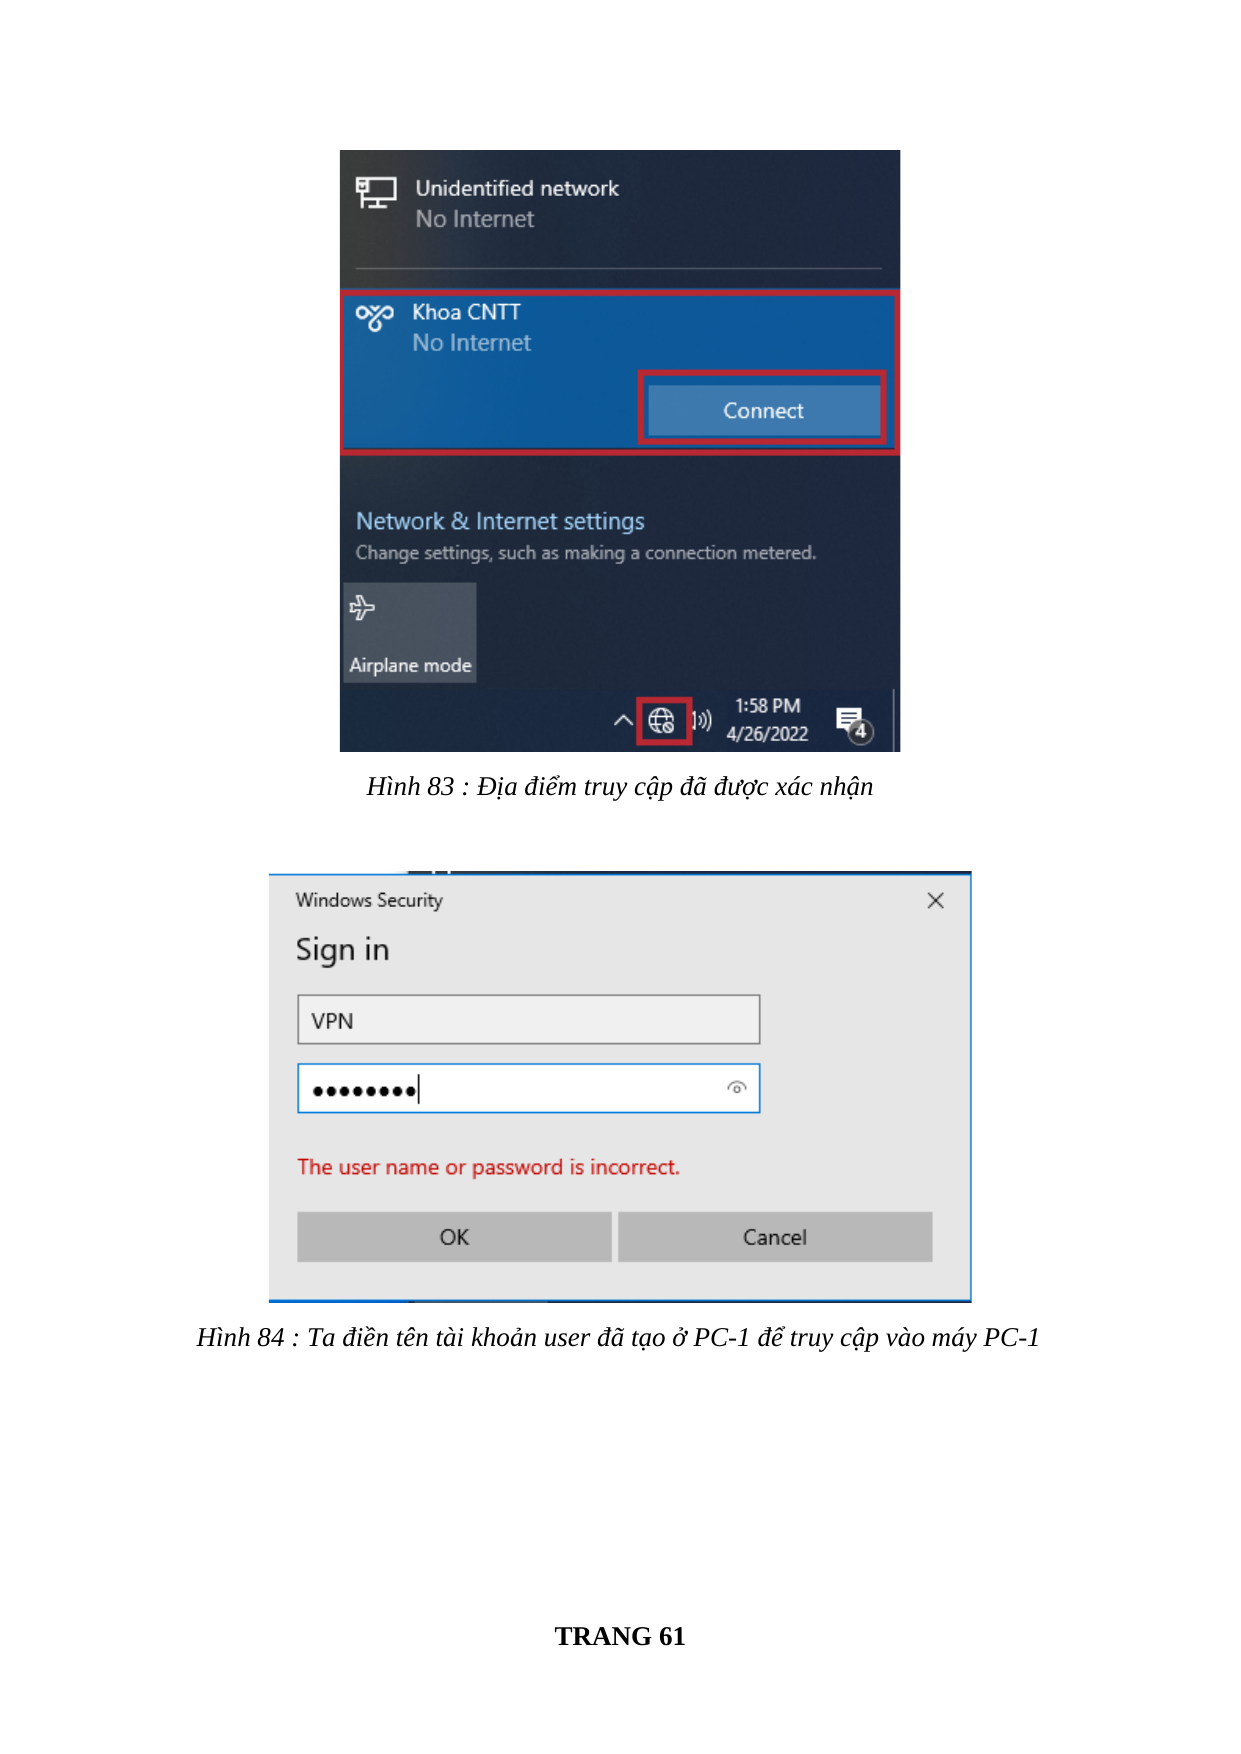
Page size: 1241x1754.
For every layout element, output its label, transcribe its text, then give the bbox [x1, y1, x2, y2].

text Hình 83 : Địa điểm truy cập đã được xác nhận [150, 769, 1090, 801]
picture [339, 150, 901, 752]
text Hình 84 : Ta điền tên tài khoản user đã tạo ở PC-1 để truy cập vào máy PC-1 [150, 1321, 1090, 1352]
picture [268, 871, 972, 1303]
